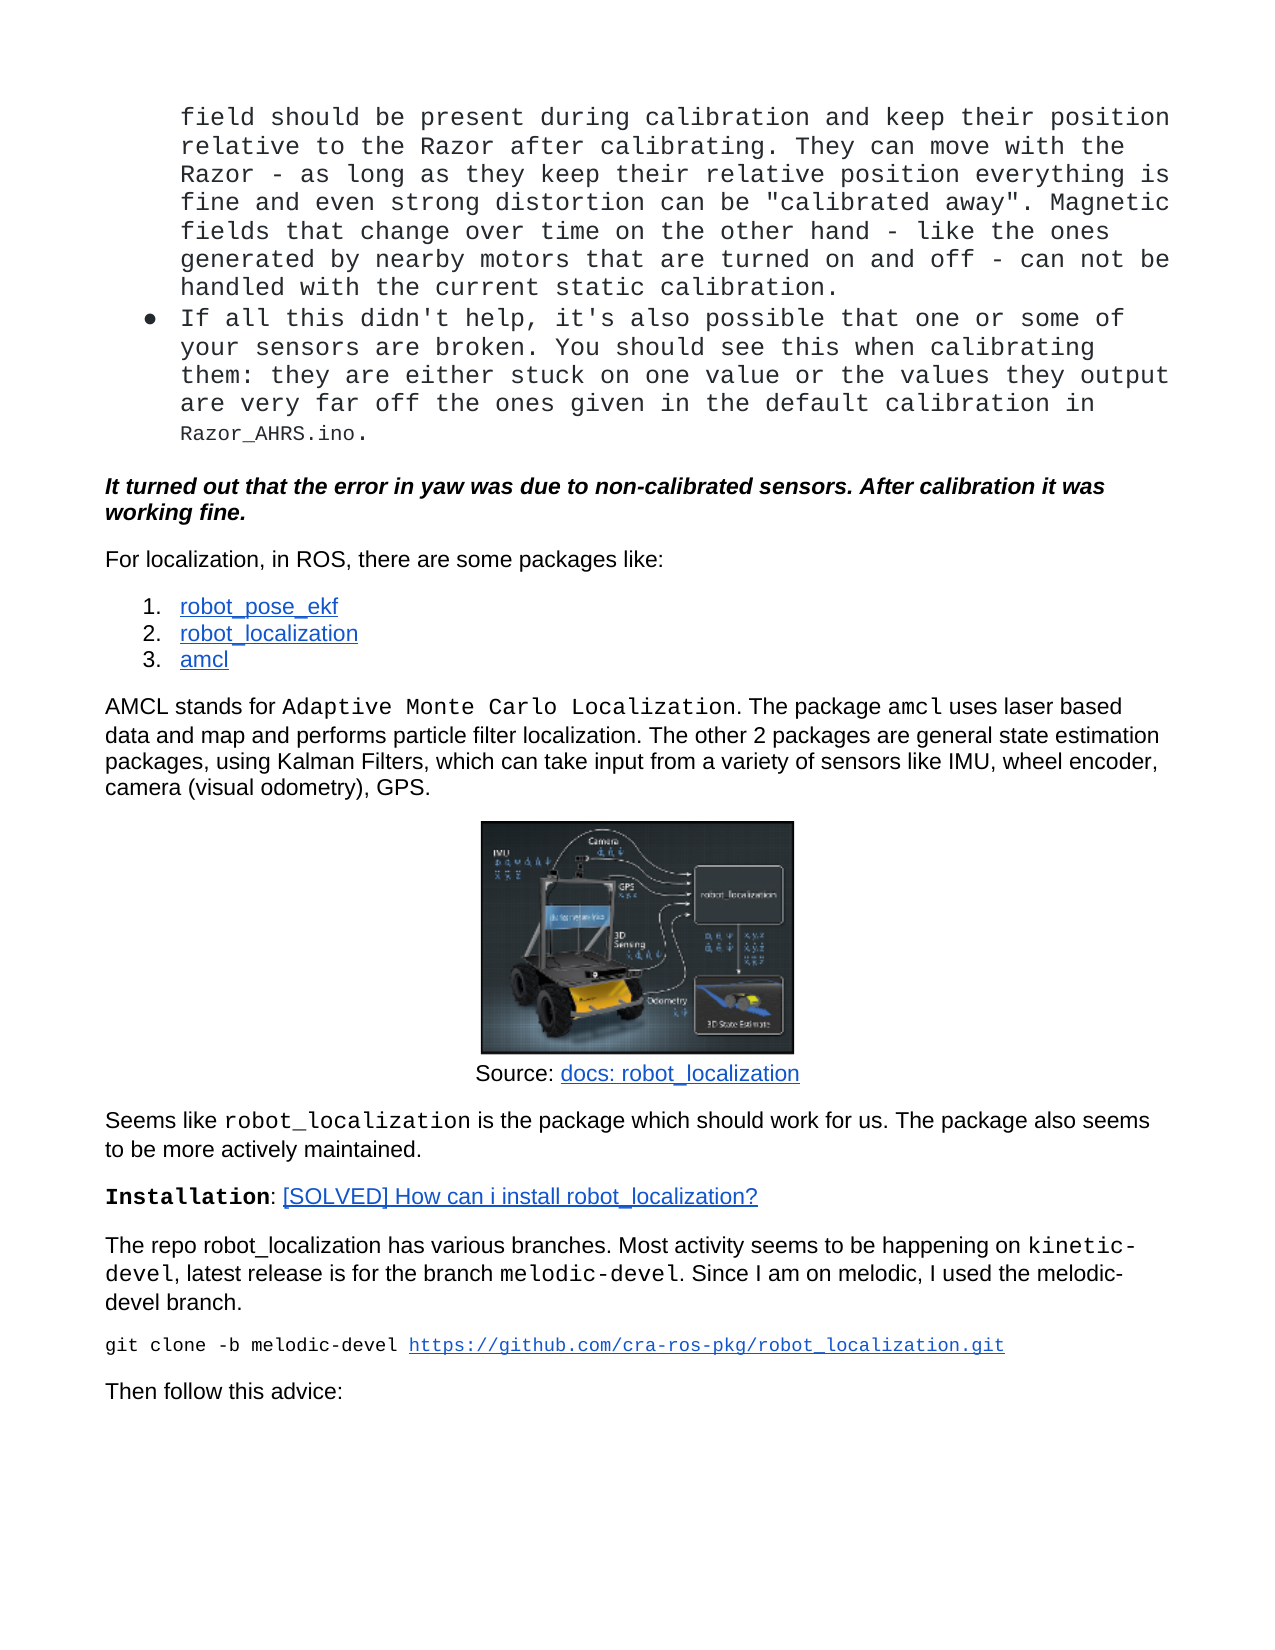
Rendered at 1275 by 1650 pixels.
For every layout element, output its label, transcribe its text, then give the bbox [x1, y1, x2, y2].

list robot_localization [142, 620, 1170, 646]
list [142, 105, 1170, 303]
text Installation: [SOLVED] How can i install robot_localization? [105, 1183, 1170, 1211]
list robot_pose_ekf [142, 593, 1170, 620]
text For localization, in ROS, there are some packages like: [105, 546, 1170, 572]
list If all this didn't help, it's also possible that one or some of your sensors are broken. You should see this when calibrating them: they are either stuck on one value or the values they output are very far off the ones given in the default calibration in Razor_AHRS.ino. [142, 303, 1170, 448]
text Seems like robot_localization is the package which should work for us. The package also seems to be more actively maintained. [105, 1107, 1170, 1162]
text git clone -b melodic-devel https://github.com/cra-ros-pkg/robot_localization.git [105, 1336, 1170, 1357]
text The repo robot_localization has various branches. Most activity seems to be happening on kinetic-devel, latest release is for the branch melodic-devel. Since I am on melodic, I used the melodic-devel branch. [105, 1232, 1170, 1315]
text AMCL stands for Adaptive Monte Carlo Localization. The package amcl uses laser based data and map and performs particle filter localization. The other 2 packages are general state estimation packages, using Kalman Filters, which can take input from a variety of sensors like IMU, wheel encoder, camera (visual odometry), GPS. [105, 693, 1170, 801]
list amcl [142, 646, 1170, 672]
text Then follow this advice: [105, 1378, 1170, 1404]
text It turned out that the error in yaw was due to non-calibrated sensors. After calibration it was working fine. [105, 473, 1170, 525]
text Source: docs: robot_localization [105, 1060, 1170, 1086]
picture [480, 821, 795, 1060]
